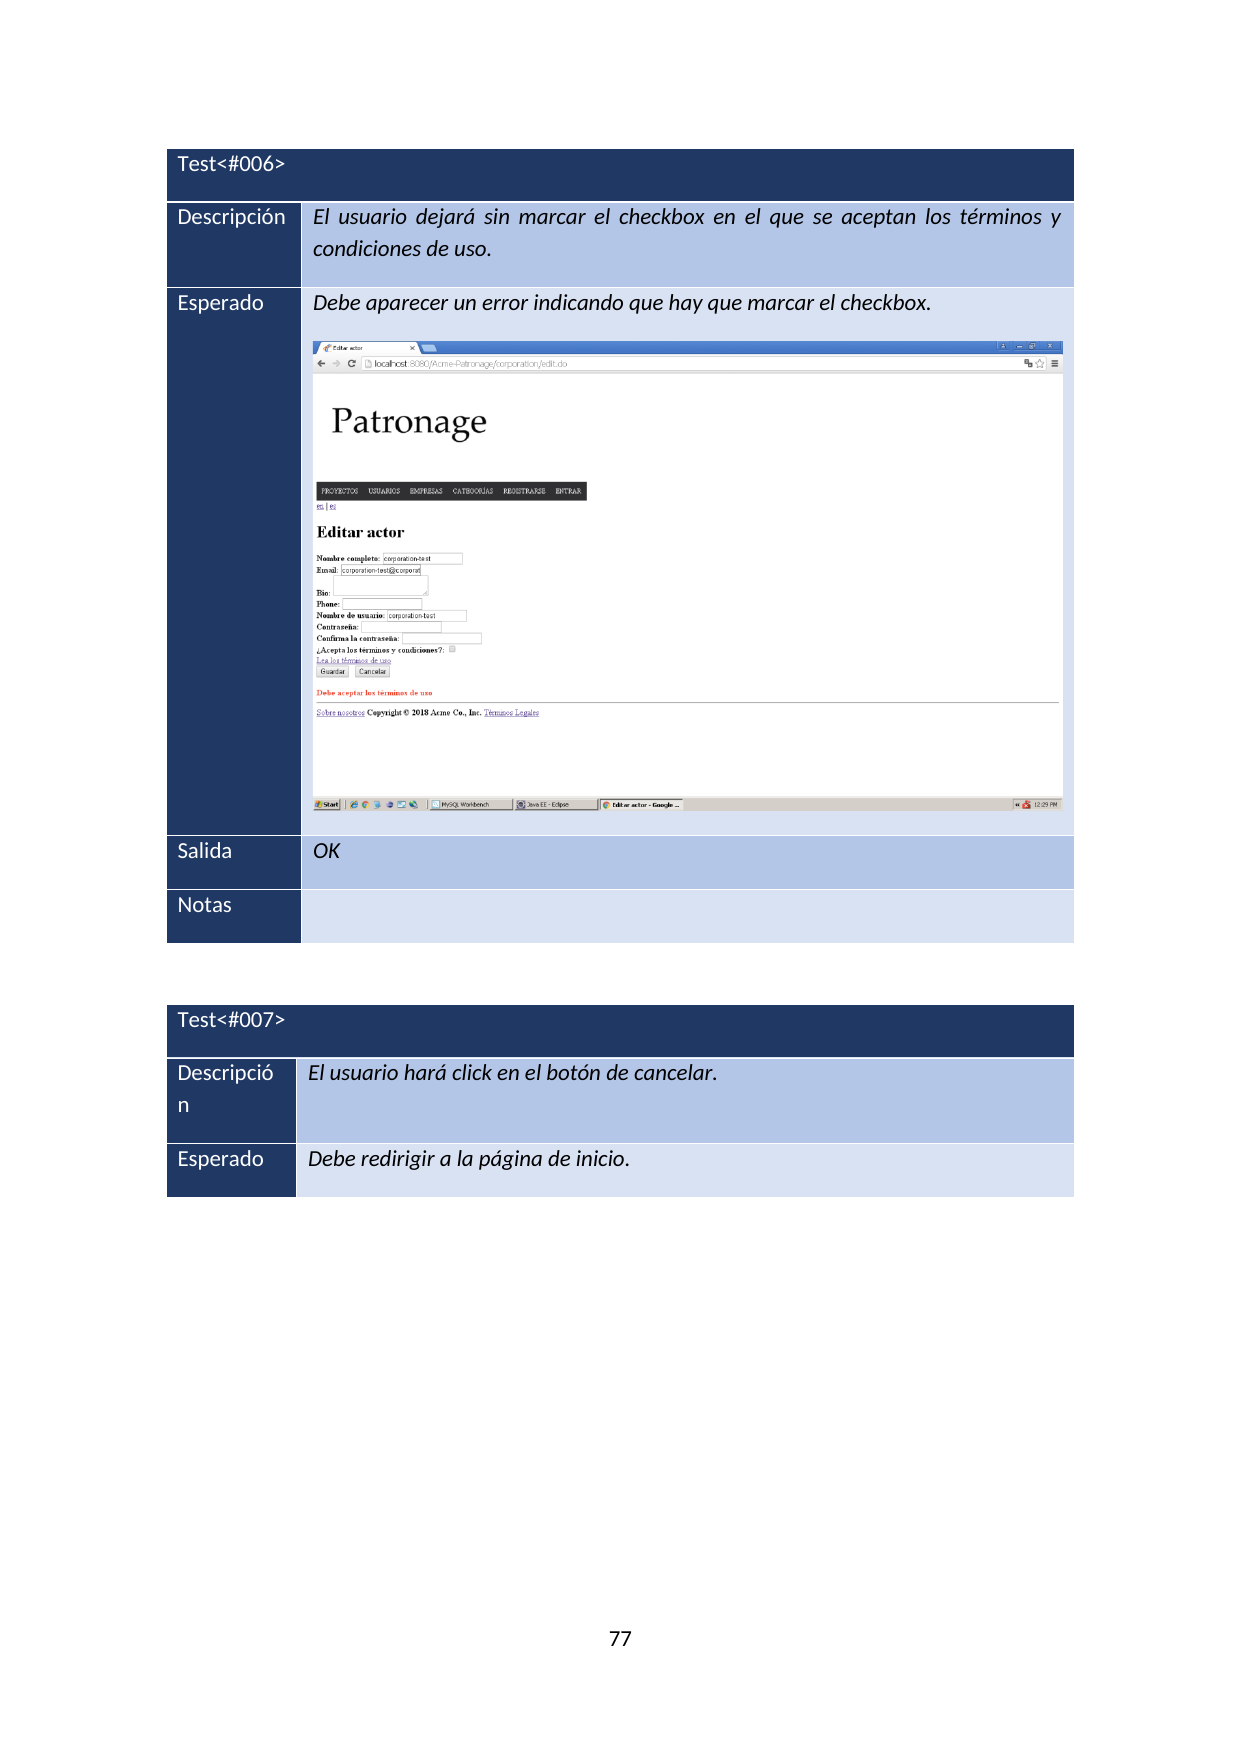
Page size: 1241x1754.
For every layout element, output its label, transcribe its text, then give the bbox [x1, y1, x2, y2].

table_cell Debe redirigir a la página de inicio. [297, 1144, 1074, 1197]
table_cell OK [302, 836, 1074, 889]
table_cell Salida [167, 836, 301, 889]
table_cell Esperado [167, 288, 301, 835]
table_cell Esperado [167, 1144, 296, 1197]
table_cell Debe aparecer un error indicando que hay que marcar el checkbox. [302, 288, 1074, 835]
table_cell Descripción [167, 1059, 296, 1143]
table_header Test<#006> [167, 149, 1074, 201]
table_header Test<#007> [167, 1005, 1074, 1057]
table_cell Notas [167, 890, 301, 943]
table_cell El usuario dejará sin marcar el checkbox en el que se aceptan los términos y condiciones de uso. [302, 203, 1074, 287]
table_cell El usuario hará click en el botón de cancelar. [297, 1059, 1074, 1143]
picture [312, 341, 1063, 811]
table_cell Descripción [167, 203, 301, 287]
table_cell [302, 890, 1074, 943]
